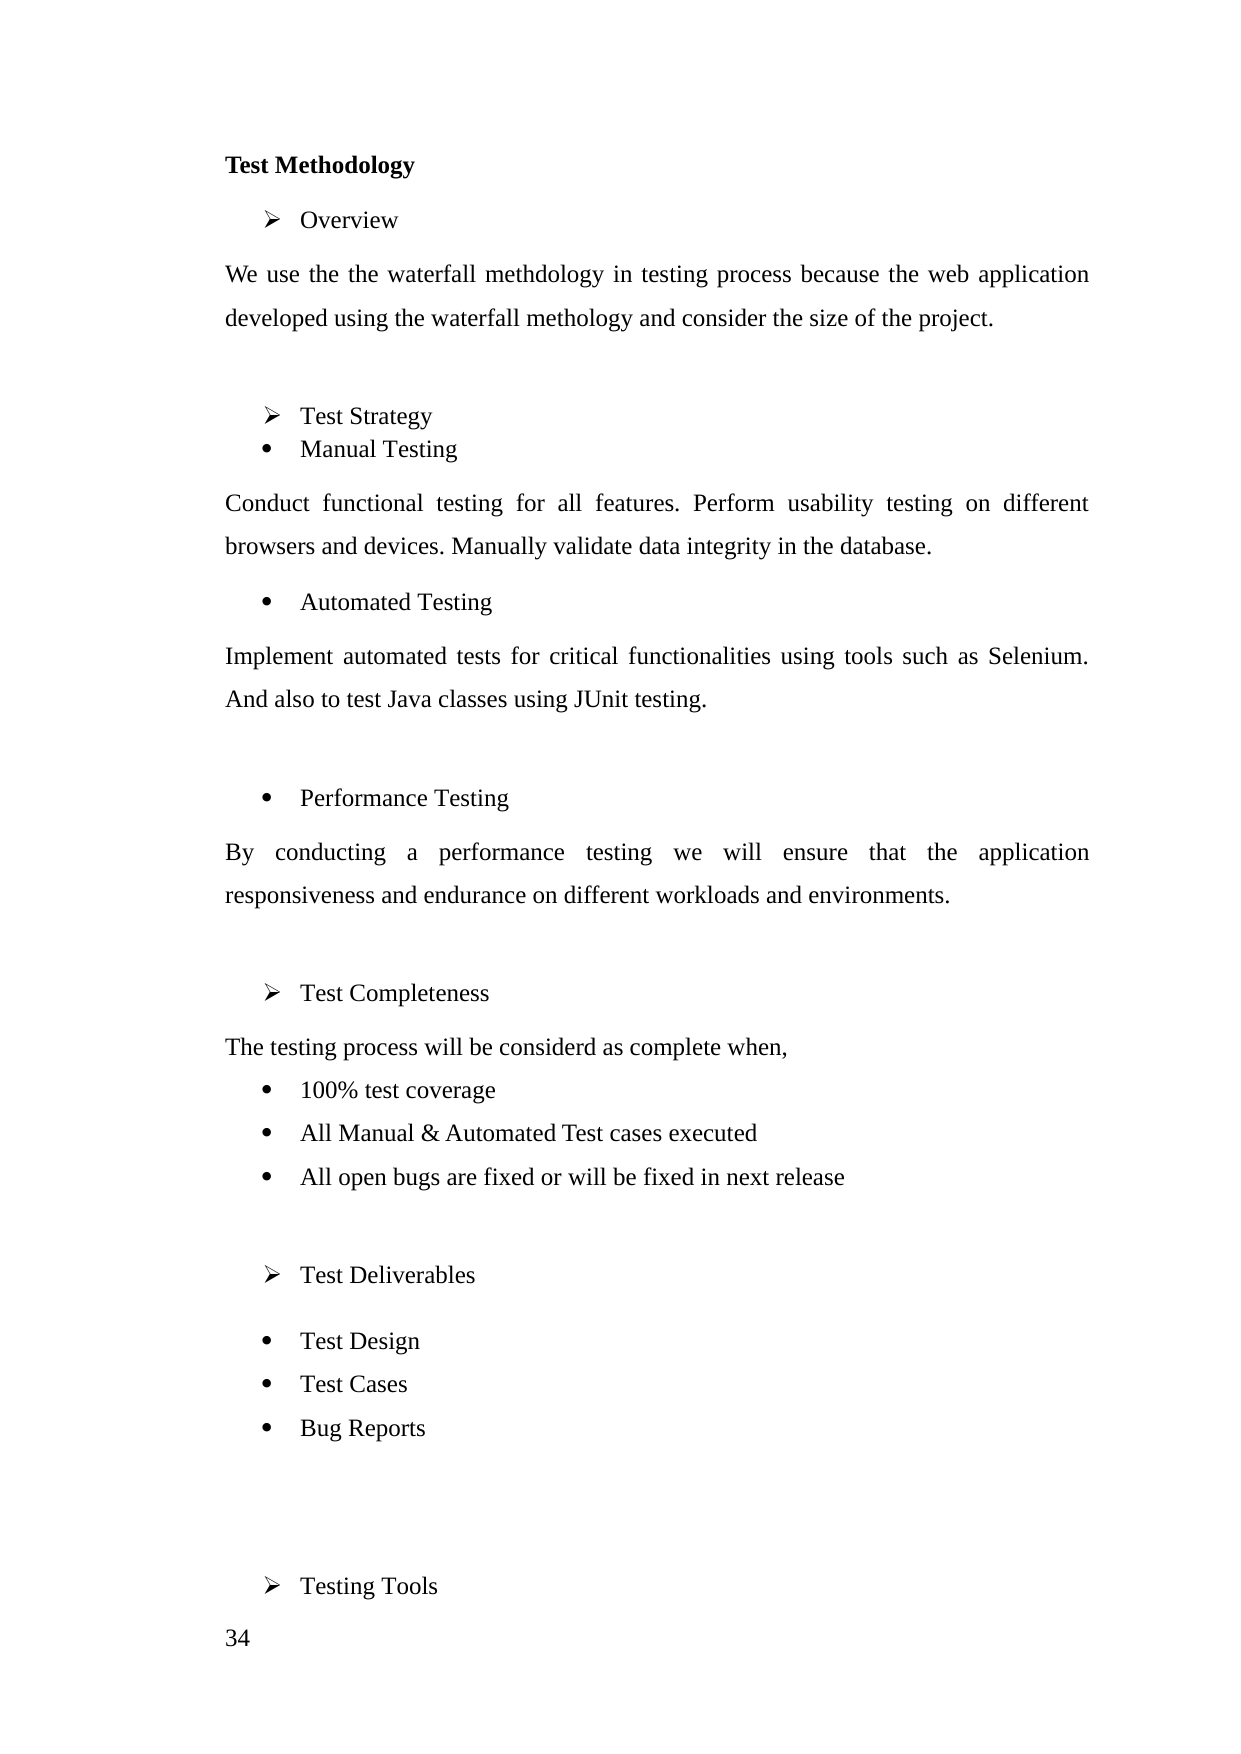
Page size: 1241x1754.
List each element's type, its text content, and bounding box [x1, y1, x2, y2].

list Performance Testing [262, 783, 1090, 811]
text Conduct functional testing for all features. Perform usability testing on different browsers and devices. Manually validate data integrity in the database. [225, 488, 1090, 560]
list All Manual & Automated Test cases executed [262, 1118, 1090, 1147]
text The testing process will be considerd as complete when, [225, 1032, 1090, 1061]
list All open bugs are fixed or will be fixed in next release [262, 1162, 1090, 1190]
list Bug Reports [262, 1413, 1090, 1441]
subtitle Test Methodology [225, 150, 1090, 179]
list Test Design [262, 1326, 1090, 1355]
list Test Strategy [262, 401, 1090, 430]
list Test Completeness [262, 978, 1090, 1007]
list 100% test coverage [262, 1075, 1090, 1104]
list Automated Testing [262, 587, 1090, 616]
text We use the the waterfall methdology in testing process because the web application developed using the waterfall methology and consider the size of the project. [225, 259, 1090, 331]
list Test Cases [262, 1369, 1090, 1398]
text Implement automated tests for critical functionalities using tools such as Selenium. And also to test Java classes using JUnit testing. [225, 641, 1090, 713]
list Test Deliverables [262, 1260, 1090, 1289]
text By conducting a performance testing we will ensure that the application responsiveness and endurance on different workloads and environments. [225, 837, 1090, 908]
list Manual Testing [262, 434, 1090, 463]
list Testing Tools [262, 1571, 1090, 1600]
list Overview [262, 206, 1090, 234]
